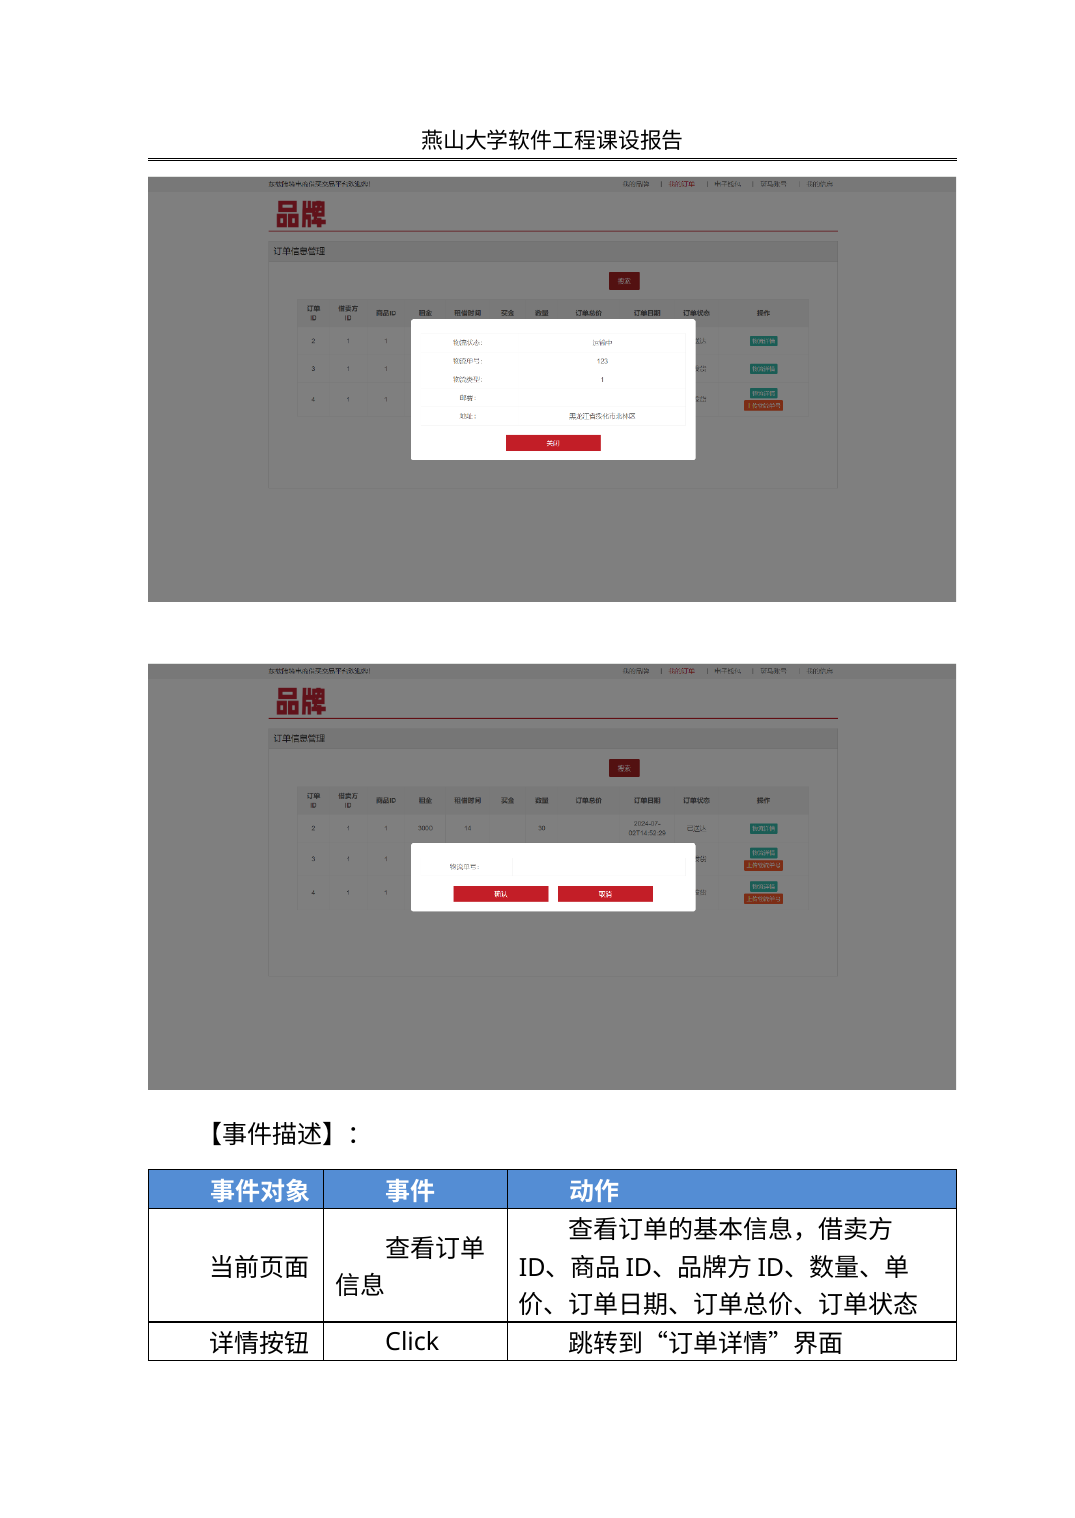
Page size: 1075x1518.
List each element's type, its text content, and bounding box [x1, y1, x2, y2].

table_header 事件 [324, 1170, 507, 1208]
table_cell 当前页面 [149, 1209, 323, 1321]
picture [148, 176, 957, 602]
picture [148, 663, 957, 1090]
text 【事件描述】： [148, 1114, 957, 1151]
table_cell 查看订单的基本信息，借卖方ID、商品ID、品牌方ID、数量、单价、订单日期、订单总价、订单状态 [508, 1209, 956, 1321]
table_cell 查看订单信息 [324, 1209, 507, 1321]
table_header 事件对象 [149, 1170, 323, 1208]
table_cell 跳转到“订单详情”界面 [508, 1323, 956, 1360]
table_cell 详情按钮 [149, 1323, 323, 1360]
table_header 动作 [508, 1170, 956, 1208]
table_cell Click [324, 1323, 507, 1360]
